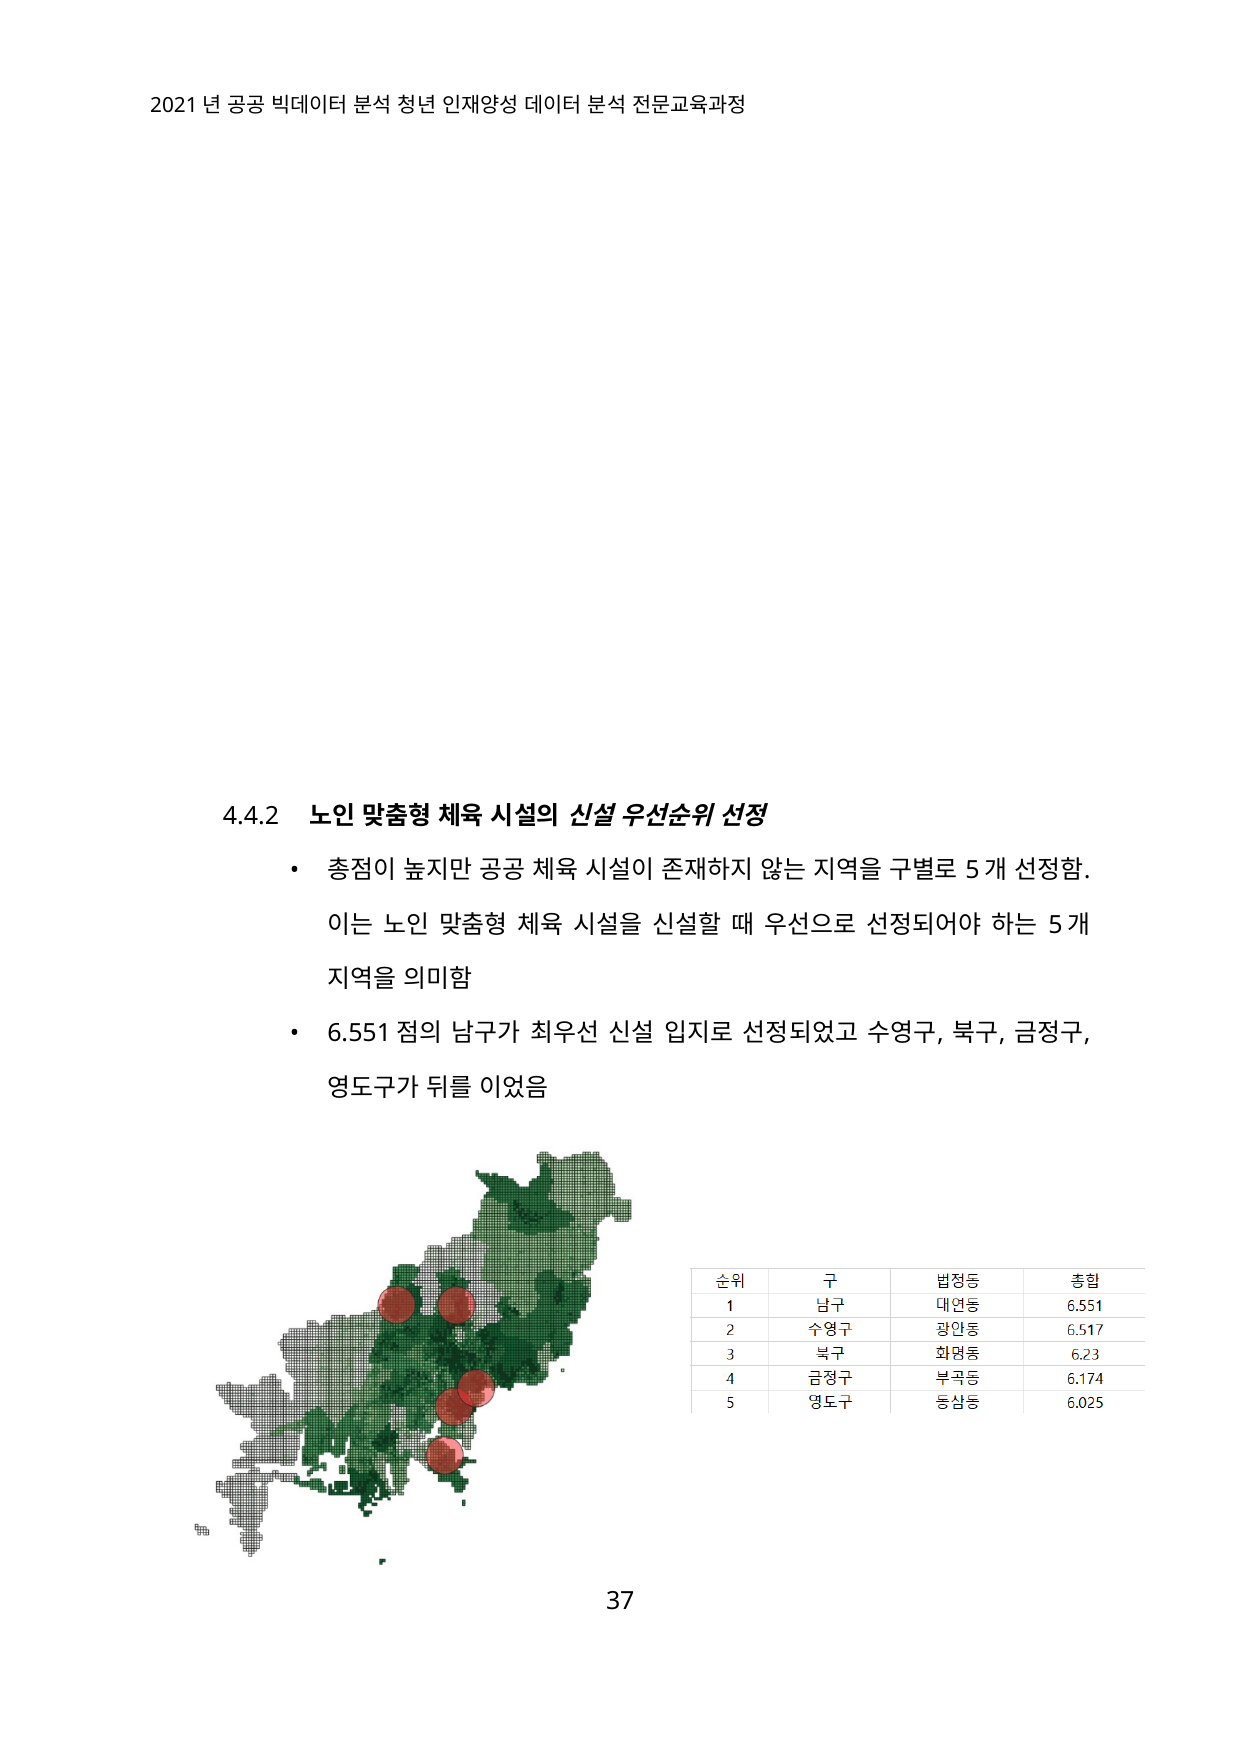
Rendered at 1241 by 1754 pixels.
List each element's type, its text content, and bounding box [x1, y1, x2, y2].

list 노인 맞춤형 체육 시설의 신설 우선순위 선정 [223, 795, 1090, 832]
list 6.551점의 남구가 최우선 신설 입지로 선정되었고 수영구, 북구, 금정구, 영도구가 뒤를 이었음 [289, 1013, 1090, 1103]
picture [688, 1268, 1145, 1412]
list 총점이 높지만 공공 체육 시설이 존재하지 않는 지역을 구별로 5개 선정함. 이는 노인 맞춤형 체육 시설을 신설할 때 우선으로 선정되어야 하는 5개 지역을 의미함 [289, 850, 1090, 995]
picture [175, 1146, 647, 1566]
